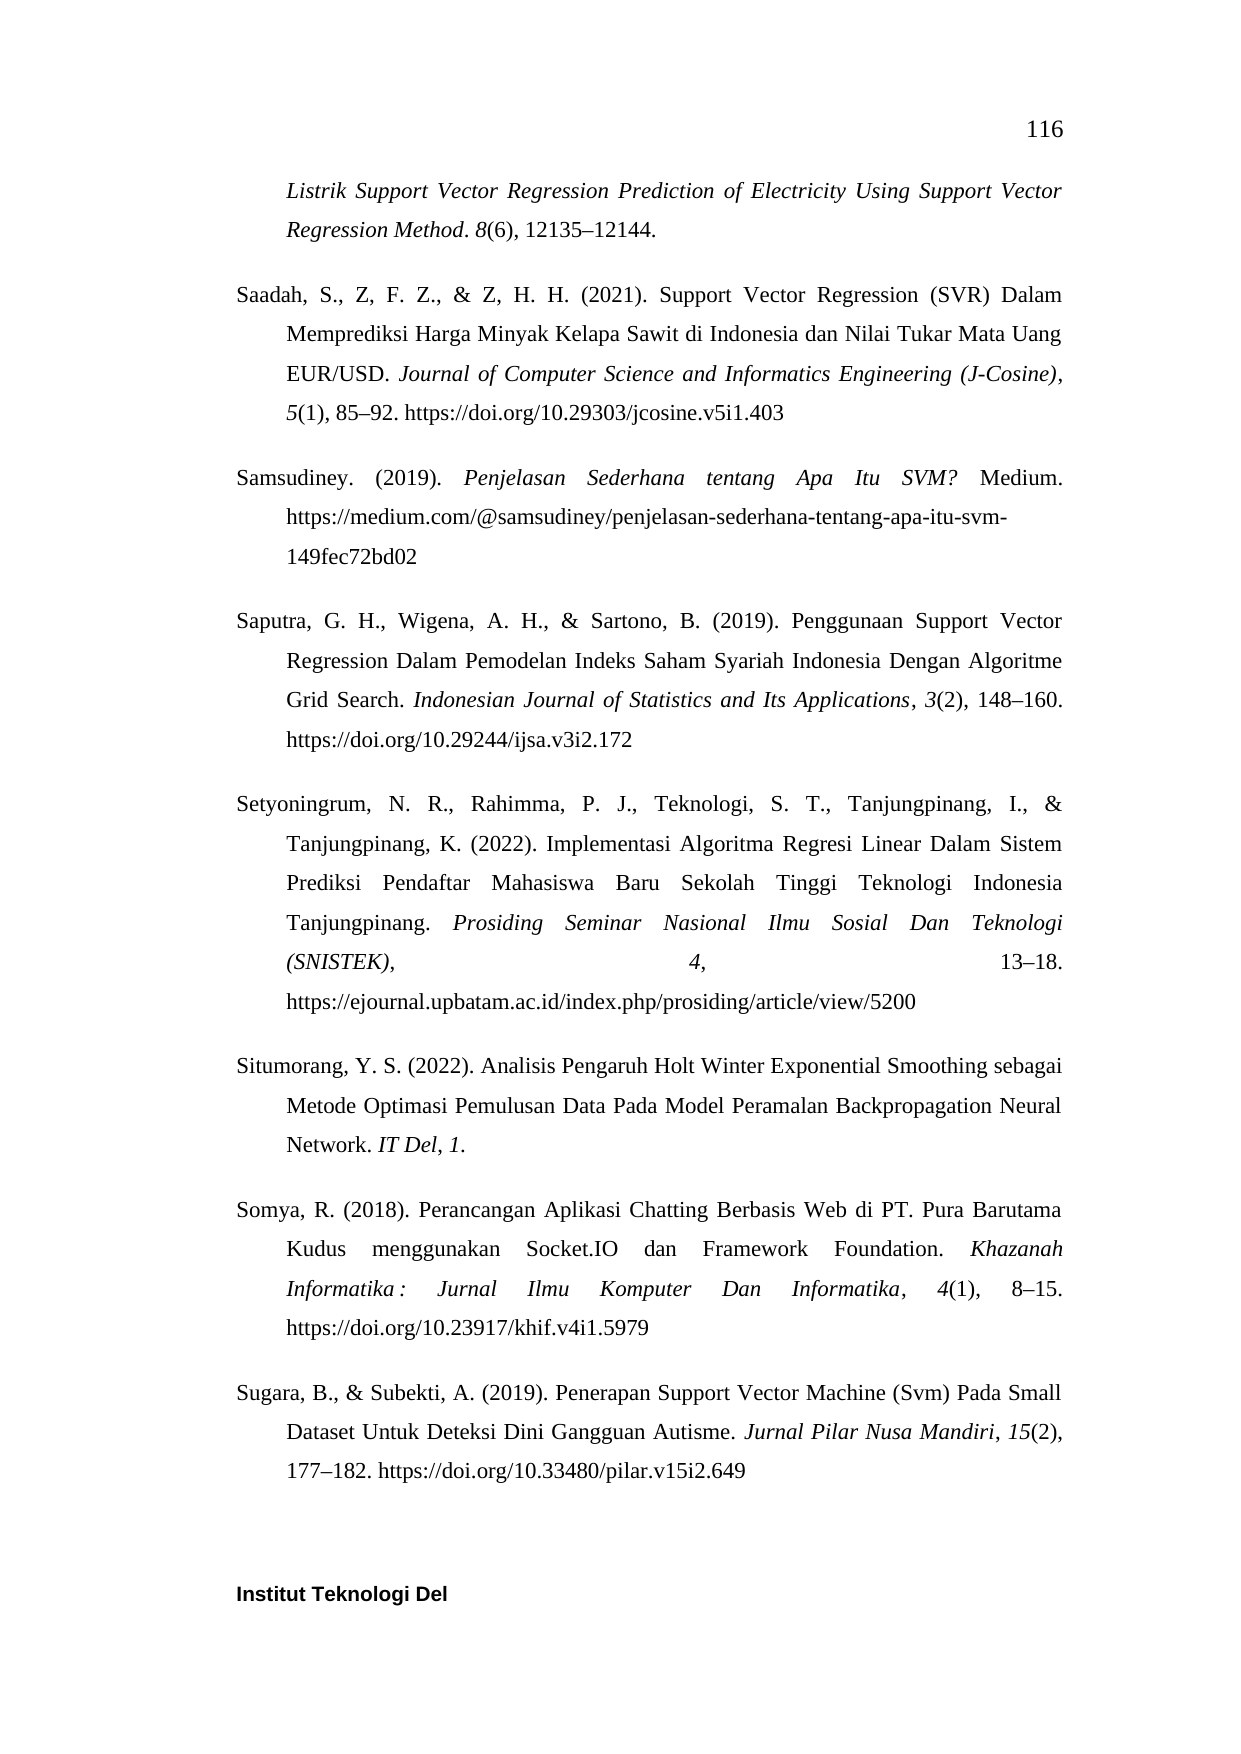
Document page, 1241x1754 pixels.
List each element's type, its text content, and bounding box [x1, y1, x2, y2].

text Somya, R. (2018). Perancangan Aplikasi Chatting Berbasis Web di PT. Pura Barutama Kudus menggunakan Socket.IO dan Framework Foundation. Khazanah Informatika : Jurnal Ilmu Komputer Dan Informatika, 4(1), 8–15. https://doi.org/10.23917/khif.v4i1.5979 [236, 1196, 1063, 1340]
text Samsudiney. (2019). Penjelasan Sederhana tentang Apa Itu SVM? Medium. https://medium.com/@samsudiney/penjelasan-sederhana-tentang-apa-itu-svm-149fec72bd02 [236, 464, 1063, 569]
text Situmorang, Y. S. (2022). Analisis Pengaruh Holt Winter Exponential Smoothing sebagai Metode Optimasi Pemulusan Data Pada Model Peramalan Backpropagation Neural Network. IT Del, 1. [236, 1052, 1063, 1157]
text Sugara, B., & Subekti, A. (2019). Penerapan Support Vector Machine (Svm) Pada Small Dataset Untuk Deteksi Dini Gangguan Autisme. Jurnal Pilar Nusa Mandiri, 15(2), 177–182. https://doi.org/10.33480/pilar.v15i2.649 [236, 1378, 1063, 1484]
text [236, 177, 1063, 243]
text Setyoningrum, N. R., Rahimma, P. J., Teknologi, S. T., Tanjungpinang, I., & Tanjungpinang, K. (2022). Implementasi Algoritma Regresi Linear Dalam Sistem Prediksi Pendaftar Mahasiswa Baru Sekolah Tinggi Teknologi Indonesia Tanjungpinang. Prosiding Seminar Nasional Ilmu Sosial Dan Teknologi (SNISTEK), 4, 13–18. https://ejournal.upbatam.ac.id/index.php/prosiding/article/view/5200 [236, 790, 1063, 1014]
text Saadah, S., Z, F. Z., & Z, H. H. (2021). Support Vector Regression (SVR) Dalam Memprediksi Harga Minyak Kelapa Sawit di Indonesia dan Nilai Tukar Mata Uang EUR/USD. Journal of Computer Science and Informatics Engineering (J-Cosine), 5(1), 85–92. https://doi.org/10.29303/jcosine.v5i1.403 [236, 281, 1063, 426]
text Saputra, G. H., Wigena, A. H., & Sartono, B. (2019). Penggunaan Support Vector Regression Dalam Pemodelan Indeks Saham Syariah Indonesia Dengan Algoritme Grid Search. Indonesian Journal of Statistics and Its Applications, 3(2), 148–160. https://doi.org/10.29244/ijsa.v3i2.172 [236, 607, 1063, 752]
